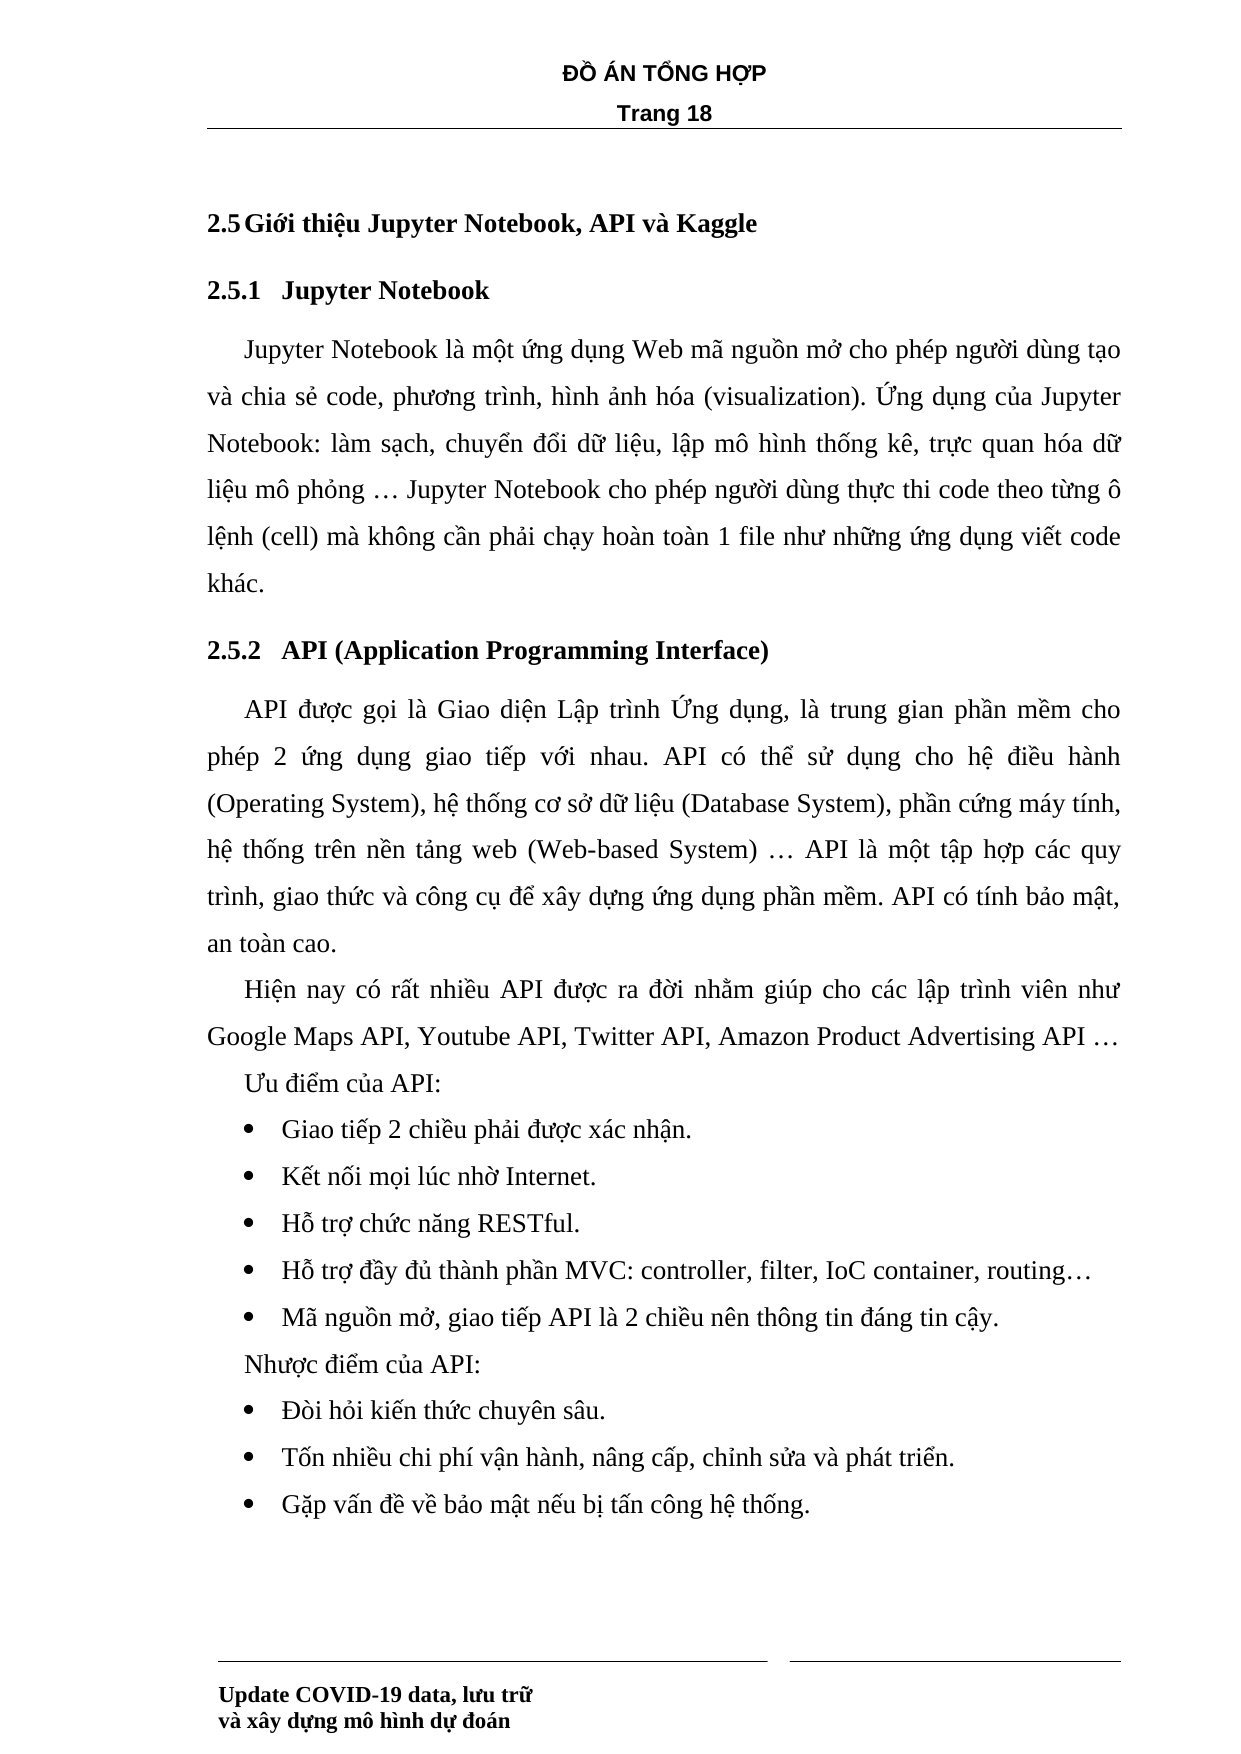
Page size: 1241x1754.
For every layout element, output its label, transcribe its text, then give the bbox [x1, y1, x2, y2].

text Ưu điểm của API: [207, 1067, 1122, 1098]
list Giao tiếp 2 chiều phải được xác nhận. [244, 1113, 1122, 1145]
subtitle Giới thiệu Jupyter Notebook, API và Kaggle [207, 207, 1122, 238]
subtitle Jupyter Notebook [207, 274, 1122, 305]
list Gặp vấn đề về bảo mật nếu bị tấn công hệ thống. [244, 1488, 1122, 1519]
text Nhược điểm của API: [207, 1348, 1122, 1379]
text API được gọi là Giao diện Lập trình Ứng dụng, là trung gian phần mềm cho phép 2 ứng dụng giao tiếp với nhau. API có thể sử dụng cho hệ điều hành (Operating System), hệ thống cơ sở dữ liệu (Database System), phần cứng máy tính, hệ thống trên nền tảng web (Web-based System) … API là một tập hợp các quy trình, giao thức và công cụ để xây dựng ứng dụng phần mềm. API có tính bảo mật, an toàn cao. [207, 693, 1122, 958]
list Mã nguồn mở, giao tiếp API là 2 chiều nên thông tin đáng tin cậy. [244, 1301, 1122, 1332]
list Tốn nhiều chi phí vận hành, nâng cấp, chỉnh sửa và phát triển. [244, 1441, 1122, 1473]
subtitle API (Application Programming Interface) [207, 634, 1122, 665]
list Hỗ trợ chức năng RESTful. [244, 1207, 1122, 1238]
list Kết nối mọi lúc nhờ Internet. [244, 1160, 1122, 1192]
text Jupyter Notebook là một ứng dụng Web mã nguồn mở cho phép người dùng tạo và chia sẻ code, phương trình, hình ảnh hóa (visualization). Ứng dụng của Jupyter Notebook: làm sạch, chuyển đổi dữ liệu, lập mô hình thống kê, trực quan hóa dữ liệu mô phỏng … Jupyter Notebook cho phép người dùng thực thi code theo từng ô lệnh (cell) mà không cần phải chạy hoàn toàn 1 file như những ứng dụng viết code khác. [207, 333, 1122, 598]
list Hỗ trợ đầy đủ thành phần MVC: controller, filter, IoC container, routing… [244, 1254, 1122, 1285]
text Hiện nay có rất nhiều API được ra đời nhằm giúp cho các lập trình viên như Google Maps API, Youtube API, Twitter API, Amazon Product Advertising API … [207, 973, 1122, 1051]
list Đòi hỏi kiến thức chuyên sâu. [244, 1394, 1122, 1426]
